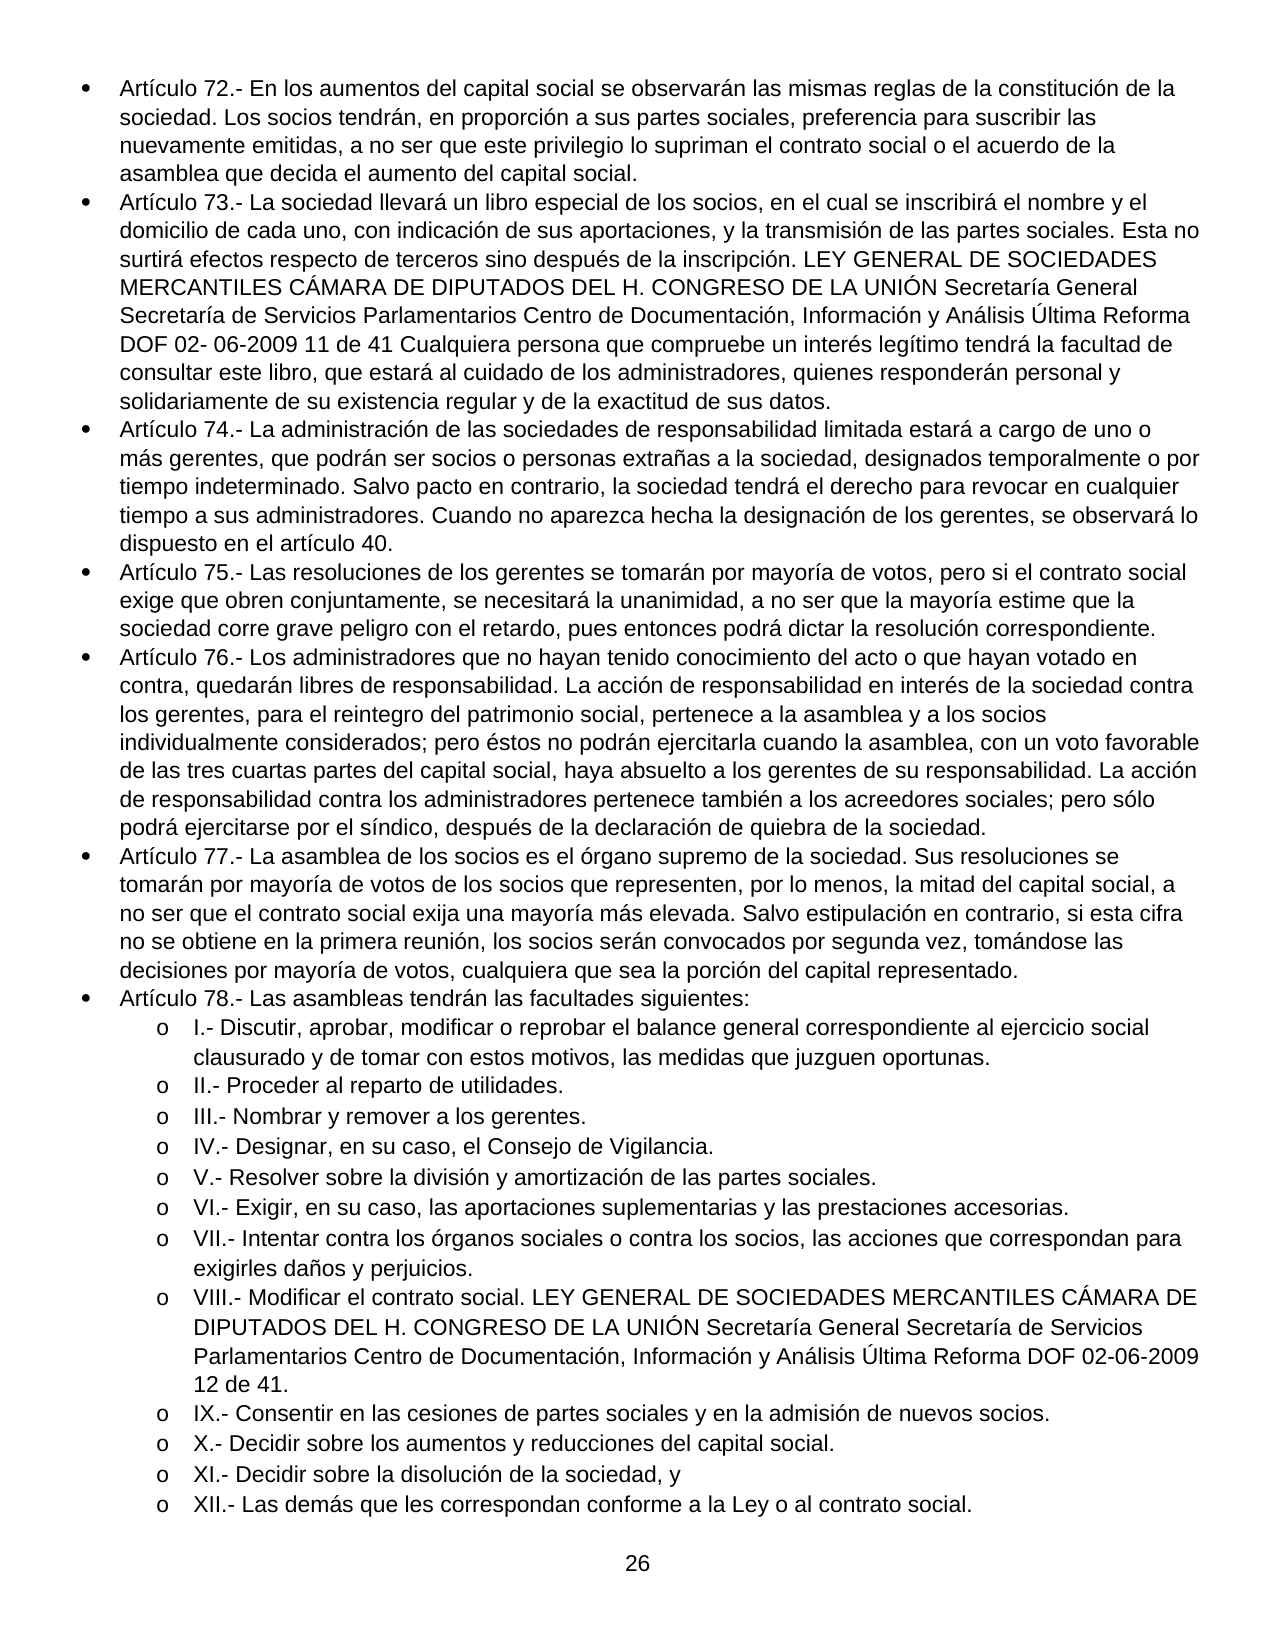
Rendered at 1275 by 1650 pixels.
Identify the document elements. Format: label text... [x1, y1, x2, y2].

list V.- Resolver sobre la división y amortización de las partes sociales. [156, 1164, 1200, 1192]
list XII.- Las demás que les correspondan conforme a la Ley o al contrato social. [156, 1491, 1200, 1519]
list Artículo 78.- Las asambleas tendrán las facultades siguientes: [82, 985, 1200, 1011]
list Artículo 76.- Los administradores que no hayan tenido conocimiento del acto o que hayan votado en contra, quedarán libres de responsabilidad. La acción de responsabilidad en interés de la sociedad contra los gerentes, para el reintegro del patrimonio social, pertenece a la asamblea y a los socios individualmente considerados; pero éstos no podrán ejercitarla cuando la asamblea, con un voto favorable de las tres cuartas partes del capital social, haya absuelto a los gerentes de su responsabilidad. La acción de responsabilidad contra los administradores pertenece también a los acreedores sociales; pero sólo podrá ejercitarse por el síndico, después de la declaración de quiebra de la sociedad. [82, 644, 1200, 841]
list IX.- Consentir en las cesiones de partes sociales y en la admisión de nuevos socios. [156, 1399, 1200, 1428]
list VIII.- Modificar el contrato social. LEY GENERAL DE SOCIEDADES MERCANTILES CÁMARA DE DIPUTADOS DEL H. CONGRESO DE LA UNIÓN Secretaría General Secretaría de Servicios Parlamentarios Centro de Documentación, Información y Análisis Última Reforma DOF 02-06-2009 12 de 41. [156, 1284, 1200, 1397]
list III.- Nombrar y remover a los gerentes. [156, 1103, 1200, 1131]
list Artículo 75.- Las resoluciones de los gerentes se tomarán por mayoría de votos, pero si el contrato social exige que obren conjuntamente, se necesitará la unanimidad, a no ser que la mayoría estime que la sociedad corre grave peligro con el retardo, pues entonces podrá dictar la resolución correspondiente. [82, 558, 1200, 642]
list Artículo 73.- La sociedad llevará un libro especial de los socios, en el cual se inscribirá el nombre y el domicilio de cada uno, con indicación de sus aportaciones, y la transmisión de las partes sociales. Esta no surtirá efectos respecto de terceros sino después de la inscripción. LEY GENERAL DE SOCIEDADES MERCANTILES CÁMARA DE DIPUTADOS DEL H. CONGRESO DE LA UNIÓN Secretaría General Secretaría de Servicios Parlamentarios Centro de Documentación, Información y Análisis Última Reforma DOF 02- 06-2009 11 de 41 Cualquiera persona que compruebe un interés legítimo tendrá la facultad de consultar este libro, que estará al cuidado de los administradores, quienes responderán personal y solidariamente de su existencia regular y de la exactitud de sus datos. [82, 189, 1200, 414]
list I.- Discutir, aprobar, modificar o reprobar el balance general correspondiente al ejercicio social clausurado y de tomar con estos motivos, las medidas que juzguen oportunas. [156, 1013, 1200, 1070]
list X.- Decidir sobre los aumentos y reducciones del capital social. [156, 1430, 1200, 1458]
list II.- Proceder al reparto de utilidades. [156, 1072, 1200, 1101]
list IV.- Designar, en su caso, el Consejo de Vigilancia. [156, 1133, 1200, 1162]
list VI.- Exigir, en su caso, las aportaciones suplementarias y las prestaciones accesorias. [156, 1194, 1200, 1223]
list VII.- Intentar contra los órganos sociales o contra los socios, las acciones que correspondan para exigirles daños y perjuicios. [156, 1225, 1200, 1282]
list XI.- Decidir sobre la disolución de la sociedad, y [156, 1461, 1200, 1489]
list Artículo 77.- La asamblea de los socios es el órgano supremo de la sociedad. Sus resoluciones se tomarán por mayoría de votos de los socios que representen, por lo menos, la mitad del capital social, a no ser que el contrato social exija una mayoría más elevada. Salvo estipulación en contrario, si esta cifra no se obtiene en la primera reunión, los socios serán convocados por segunda vez, tomándose las decisiones por mayoría de votos, cualquiera que sea la porción del capital representado. [82, 843, 1200, 983]
list Artículo 72.- En los aumentos del capital social se observarán las mismas reglas de la constitución de la sociedad. Los socios tendrán, en proporción a sus partes sociales, preferencia para suscribir las nuevamente emitidas, a no ser que este privilegio lo supriman el contrato social o el acuerdo de la asamblea que decida el aumento del capital social. [82, 75, 1200, 187]
list Artículo 74.- La administración de las sociedades de responsabilidad limitada estará a cargo de uno o más gerentes, que podrán ser socios o personas extrañas a la sociedad, designados temporalmente o por tiempo indeterminado. Salvo pacto en contrario, la sociedad tendrá el derecho para revocar en cualquier tiempo a sus administradores. Cuando no aparezca hecha la designación de los gerentes, se observará lo dispuesto en el artículo 40. [82, 416, 1200, 556]
